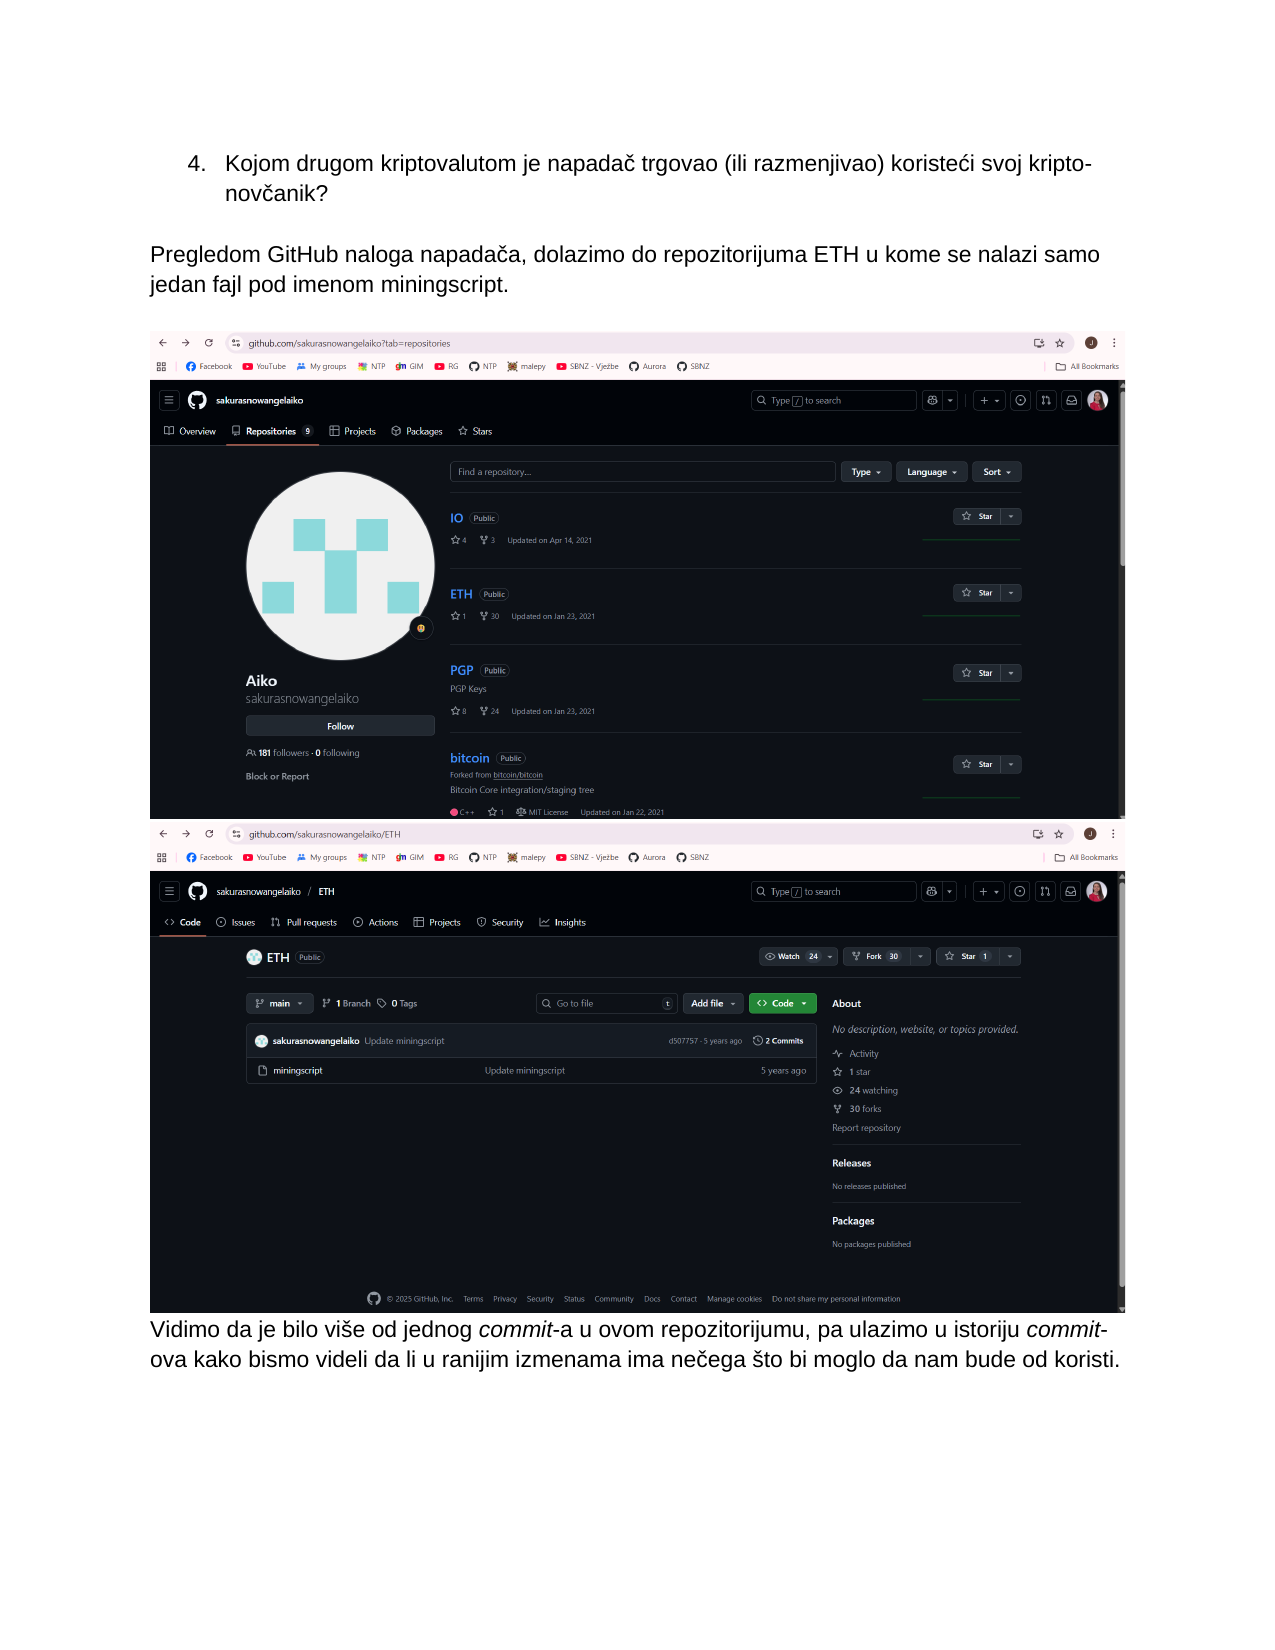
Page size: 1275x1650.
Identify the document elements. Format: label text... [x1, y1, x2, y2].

picture [150, 822, 1125, 1313]
list Kojom drugom kriptovalutom je napadač trgovao (ili razmenjivao) koristeći svoj kripto-novčanik? [187, 150, 1125, 207]
text Vidimo da je bilo više od jednog commit-a u ovom repozitorijumu, pa ulazimo u istoriju commit-ova kako bismo videli da li u ranijim izmenama ima nečega što bi moglo da nam bude od koristi. [150, 1316, 1125, 1373]
text Pregledom GitHub naloga napadača, dolazimo do repozitorijuma ETH u kome se nalazi samo jedan fajl pod imenom miningscript. [150, 241, 1125, 297]
picture [150, 331, 1125, 819]
